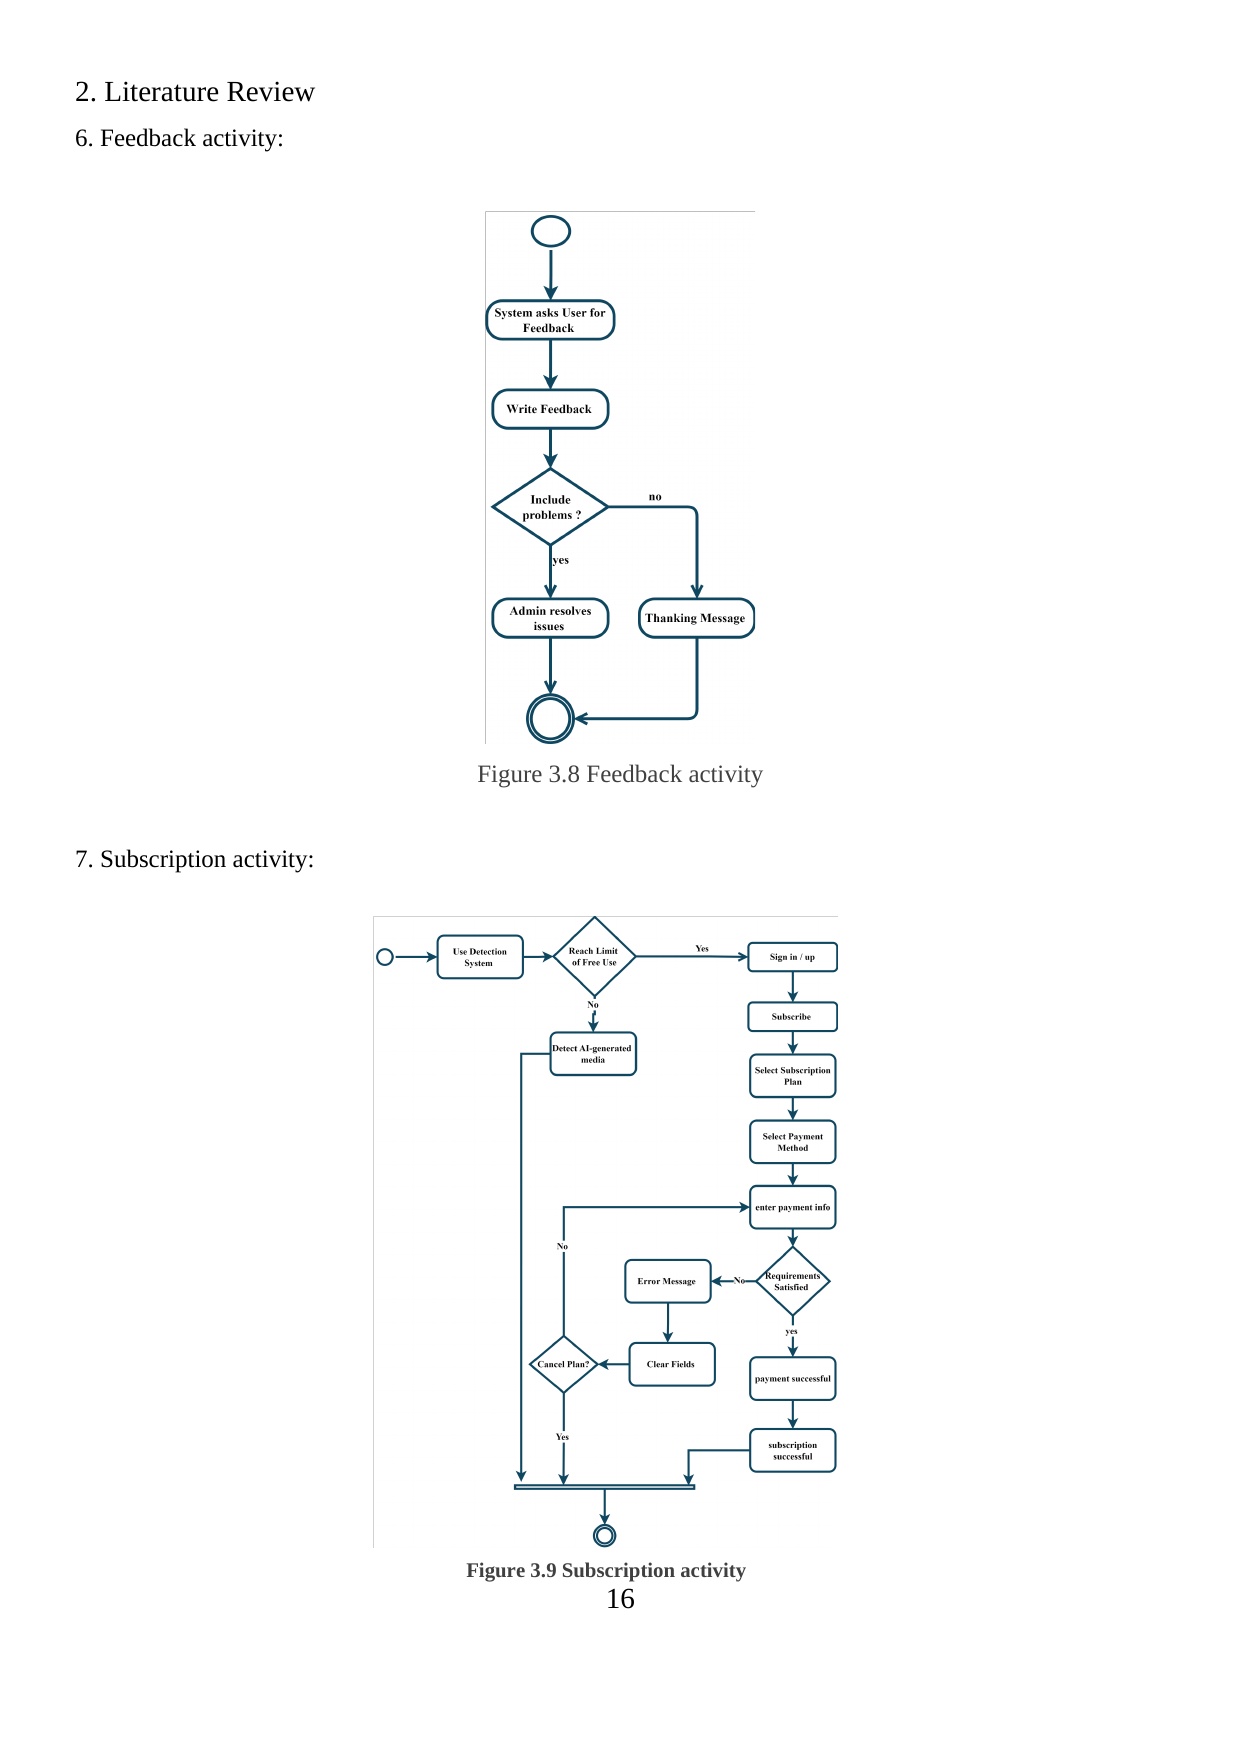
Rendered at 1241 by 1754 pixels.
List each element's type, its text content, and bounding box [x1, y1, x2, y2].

text Figure 3.8 Feedback activity [75, 759, 1165, 788]
picture [373, 916, 838, 1548]
subtitle 7. Subscription activity: [75, 844, 1165, 873]
text 6. Feedback activity: [75, 123, 1165, 152]
picture [485, 211, 755, 744]
